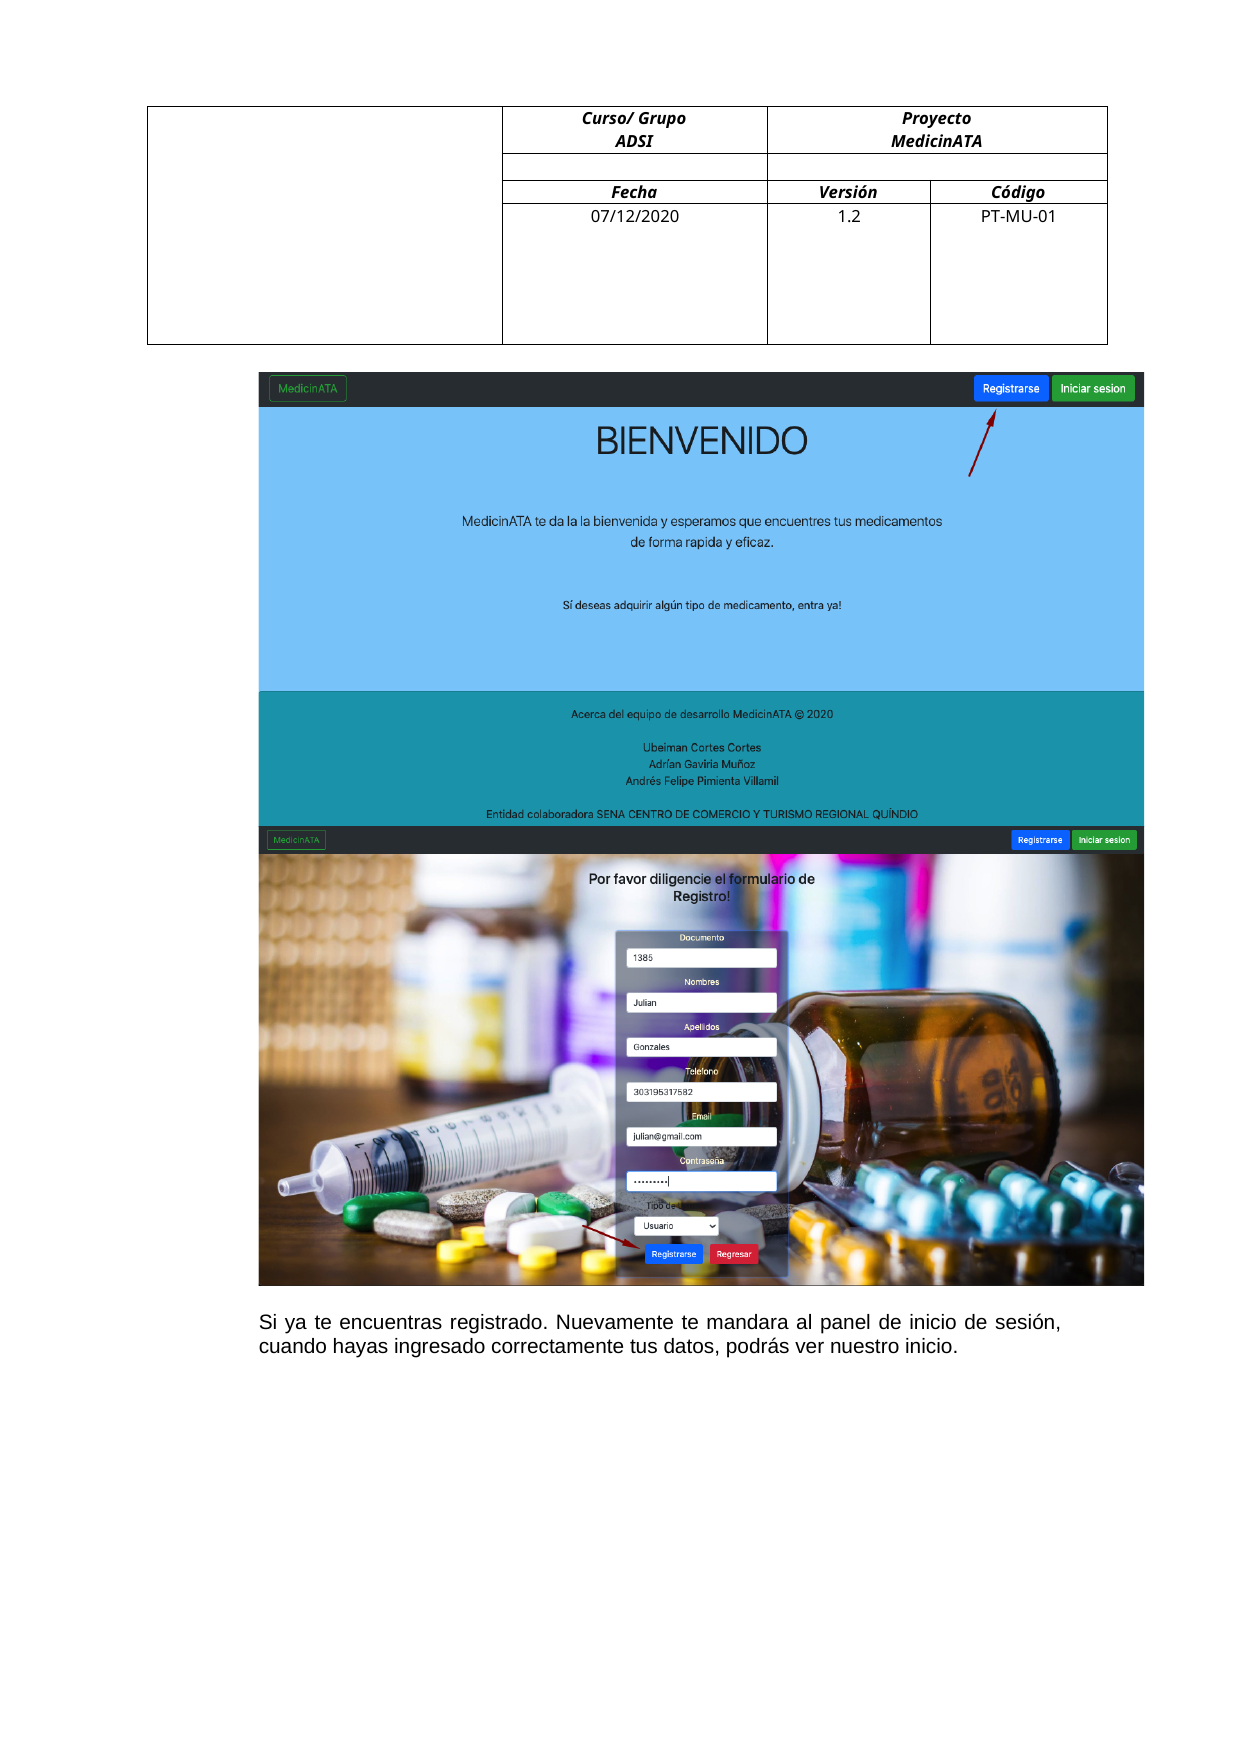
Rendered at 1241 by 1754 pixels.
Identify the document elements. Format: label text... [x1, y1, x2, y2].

text Si ya te encuentras registrado. Nuevamente te mandara al panel de inicio de sesión, cuando hayas ingresado correctamente tus datos, podrás ver nuestro inicio. [258, 1310, 1063, 1358]
picture [258, 372, 1145, 1286]
